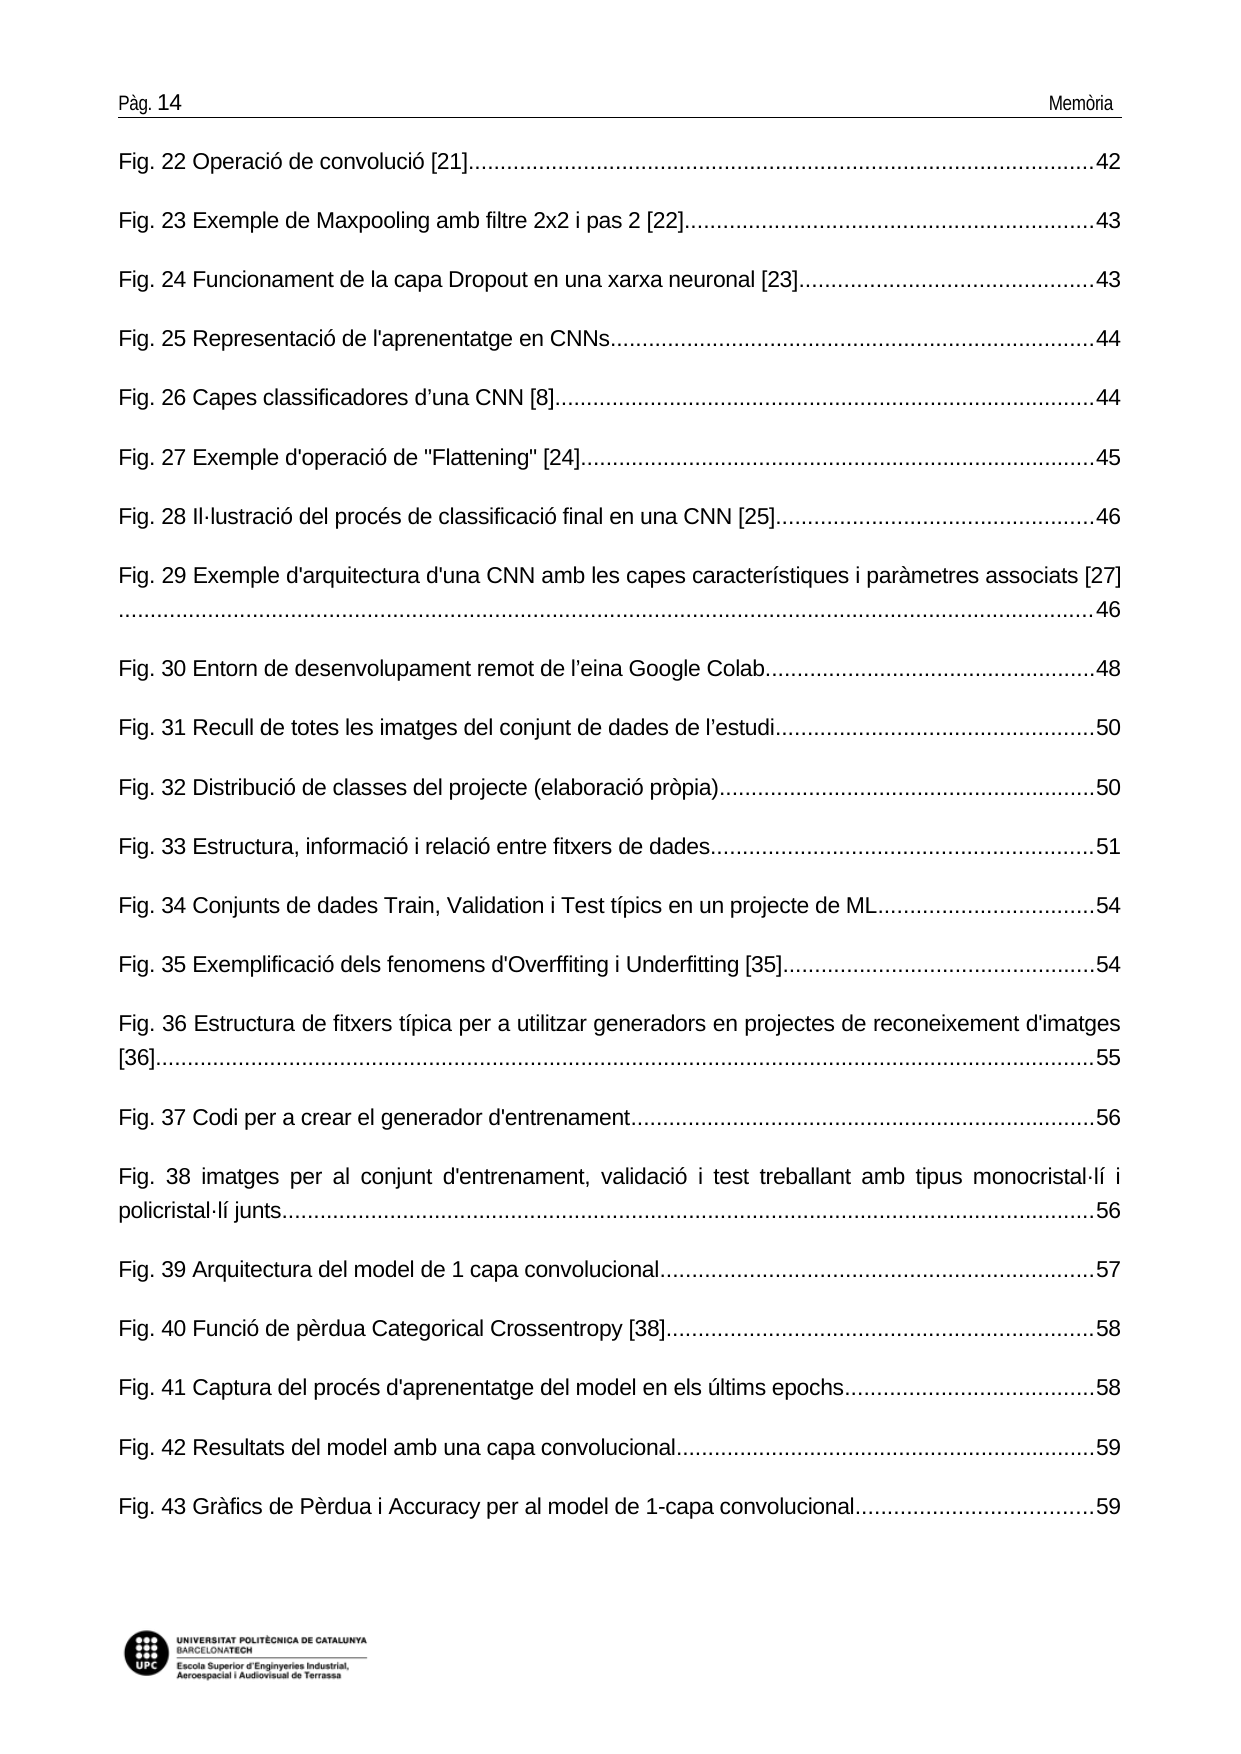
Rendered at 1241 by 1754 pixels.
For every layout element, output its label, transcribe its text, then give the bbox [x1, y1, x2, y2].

text Fig. 30 Entorn de desenvolupament remot de l’eina Google Colab. 48 [118, 655, 1122, 682]
text Fig. 37 Codi per a crear el generador d'entrenament 56 [118, 1103, 1122, 1130]
text Fig. 40 Funció de pèrdua Categorical Crossentropy [38] 58 [118, 1315, 1122, 1342]
text Fig. 34 Conjunts de dades Train, Validation i Test típics en un projecte de ML 54 [118, 892, 1122, 918]
text Fig. 31 Recull de totes les imatges del conjunt de dades de l’estudi 50 [118, 714, 1122, 741]
text Fig. 25 Representació de l'aprenentatge en CNNs 44 [118, 325, 1122, 352]
text Fig. 41 Captura del procés d'aprenentatge del model en els últims epochs 58 [118, 1374, 1122, 1401]
text Fig. 28 Il·lustració del procés de classificació final en una CNN [25] 46 [118, 503, 1122, 529]
text Fig. 27 Exemple d'operació de "Flattening" [24] 45 [118, 443, 1122, 470]
text Fig. 33 Estructura, informació i relació entre fitxers de dades 51 [118, 833, 1122, 859]
text Fig. 23 Exemple de Maxpooling amb filtre 2x2 i pas 2 [22] 43 [118, 207, 1122, 233]
text Fig. 43 Gràfics de Pèrdua i Accuracy per al model de 1-capa convolucional 59 [118, 1493, 1122, 1519]
text Fig. 22 Operació de convolució [21] 42 [118, 148, 1122, 174]
text Fig. 36 Estructura de fitxers típica per a utilitzar generadors en projectes de reconeixement d'imatges [36] 55 [118, 1010, 1122, 1071]
text Fig. 42 Resultats del model amb una capa convolucional 59 [118, 1433, 1122, 1460]
text Fig. 39 Arquitectura del model de 1 capa convolucional 57 [118, 1256, 1122, 1282]
text Fig. 26 Capes classificadores d’una CNN [8] 44 [118, 384, 1122, 411]
text Fig. 32 Distribució de classes del projecte (elaboració pròpia) 50 [118, 773, 1122, 800]
text Fig. 24 Funcionament de la capa Dropout en una xarxa neuronal [23] 43 [118, 266, 1122, 292]
text Fig. 38 imatges per al conjunt d'entrenament, validació i test treballant amb tipus monocristal·lí i policristal·lí junts 56 [118, 1163, 1122, 1223]
picture [118, 1621, 374, 1690]
text Fig. 35 Exemplificació dels fenomens d'Overffiting i Underfitting [35] 54 [118, 951, 1122, 977]
text Fig. 29 Exemple d'arquitectura d'una CNN amb les capes característiques i paràmetres associats [27] 46 [118, 562, 1122, 622]
